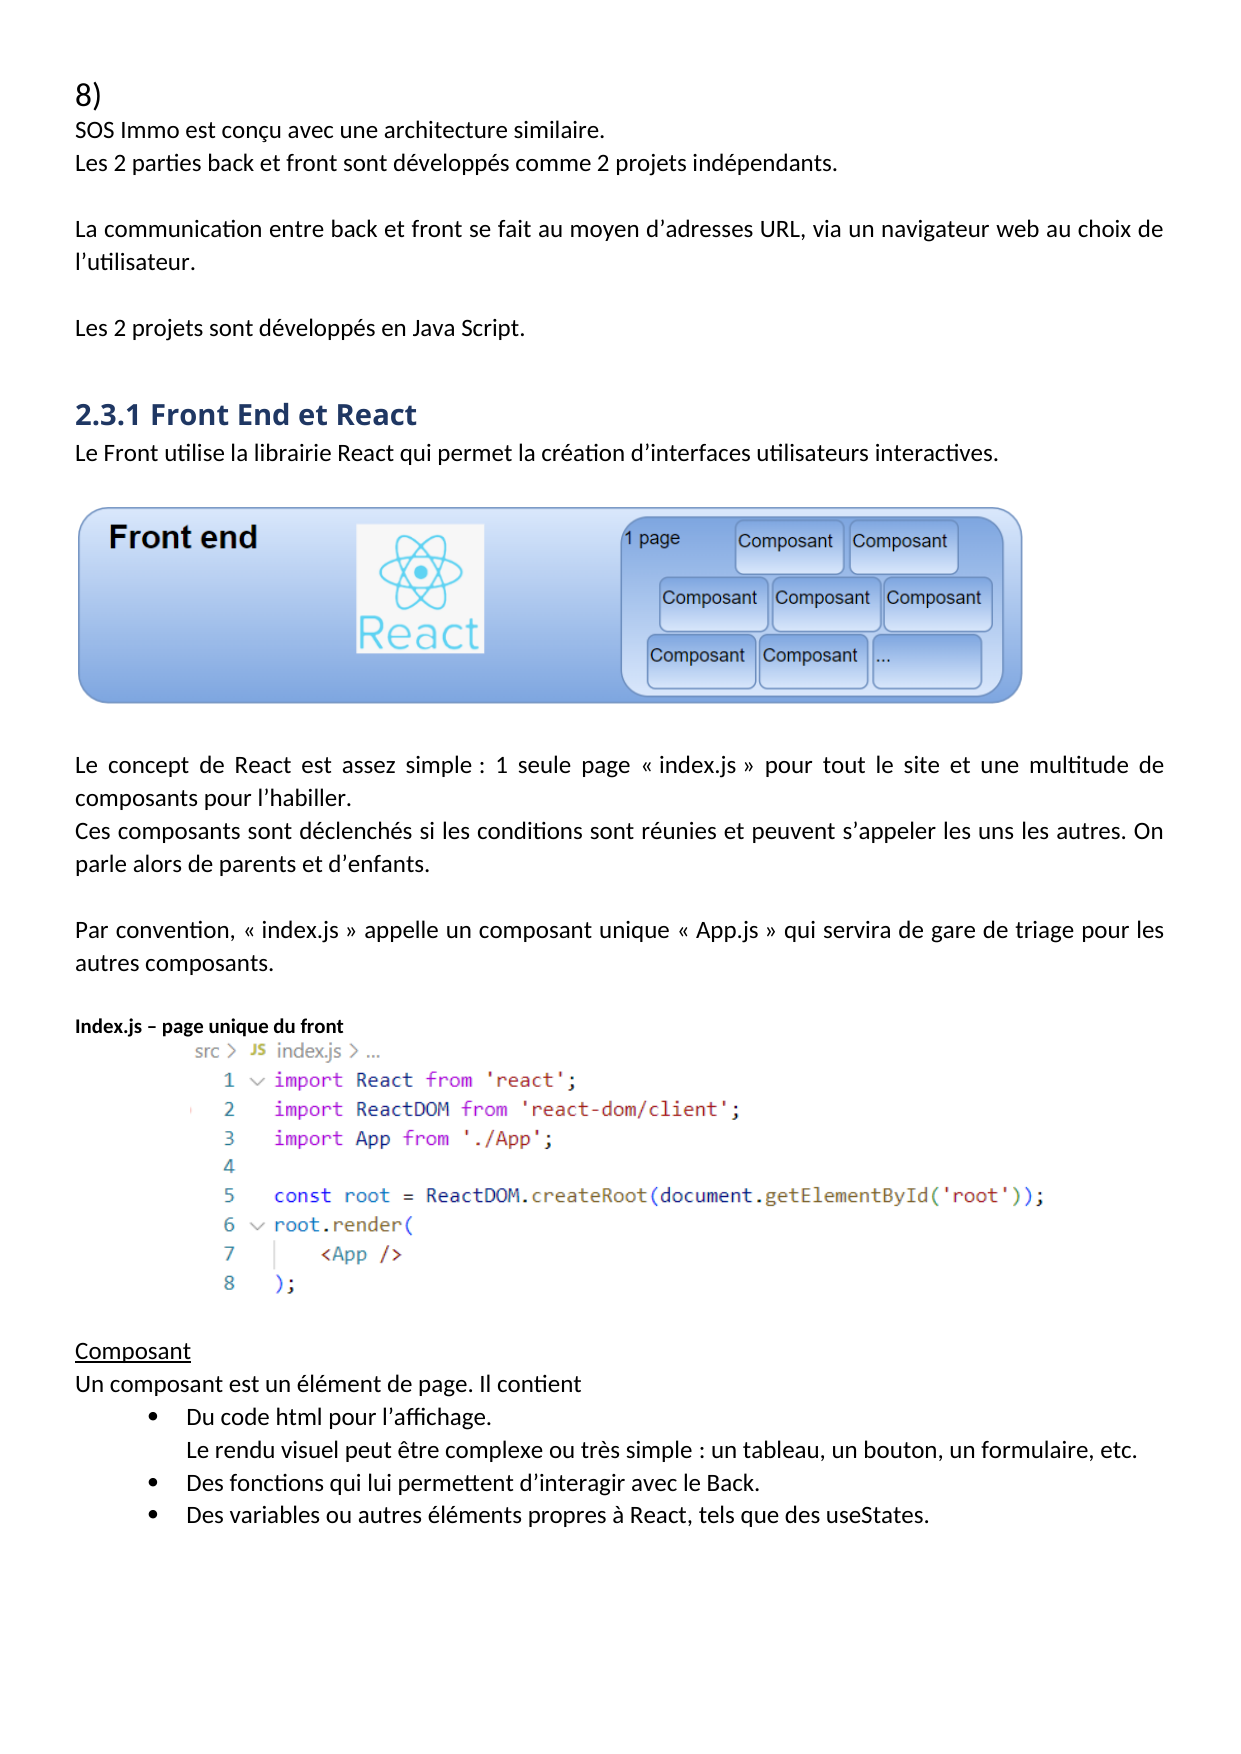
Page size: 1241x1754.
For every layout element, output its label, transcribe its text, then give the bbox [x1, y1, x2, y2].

text Composant [75, 1335, 1165, 1366]
list Des variables ou autres éléments propres à React, tels que des useStates. [149, 1500, 1165, 1530]
list Des fonctions qui lui permettent d’interagir avec le Back. [149, 1467, 1165, 1497]
subtitle Front End et React [75, 394, 1165, 434]
text Ces composants sont déclenchés si les conditions sont réunies et peuvent s’appeler les uns les autres. On parle alors de parents et d’enfants. [75, 816, 1165, 879]
text La communication entre back et front se fait au moyen d’adresses URL, via un navigateur web au choix de l’utilisateur. [75, 213, 1165, 277]
text Les 2 parties back et front sont développés comme 2 projets indépendants. [75, 147, 1165, 178]
text Le rendu visuel peut être complexe ou très simple : un tableau, un bouton, un formulaire, etc. [186, 1434, 1165, 1464]
text Par convention, « index.js » appelle un composant unique « App.js » qui servira de gare de triage pour les autres composants. [75, 914, 1165, 978]
text Un composant est un élément de page. Il contient [75, 1368, 1165, 1398]
list Du code html pour l’affichage. [149, 1401, 1165, 1431]
text Le concept de React est assez simple : 1 seule page « index.js » pour tout le site et une multitude de composants pour l’habiller. [75, 750, 1165, 813]
text Les 2 projets sont développés en Java Script. [75, 312, 1165, 342]
text Le Front utilise la librairie React qui permet la création d’interfaces utilisateurs interactives. [75, 437, 1165, 468]
text Index.js – page unique du front [75, 1013, 1165, 1038]
picture [75, 503, 1028, 709]
text SOS Immo est conçu avec une architecture similaire. [75, 114, 1165, 145]
picture [190, 1040, 1050, 1300]
